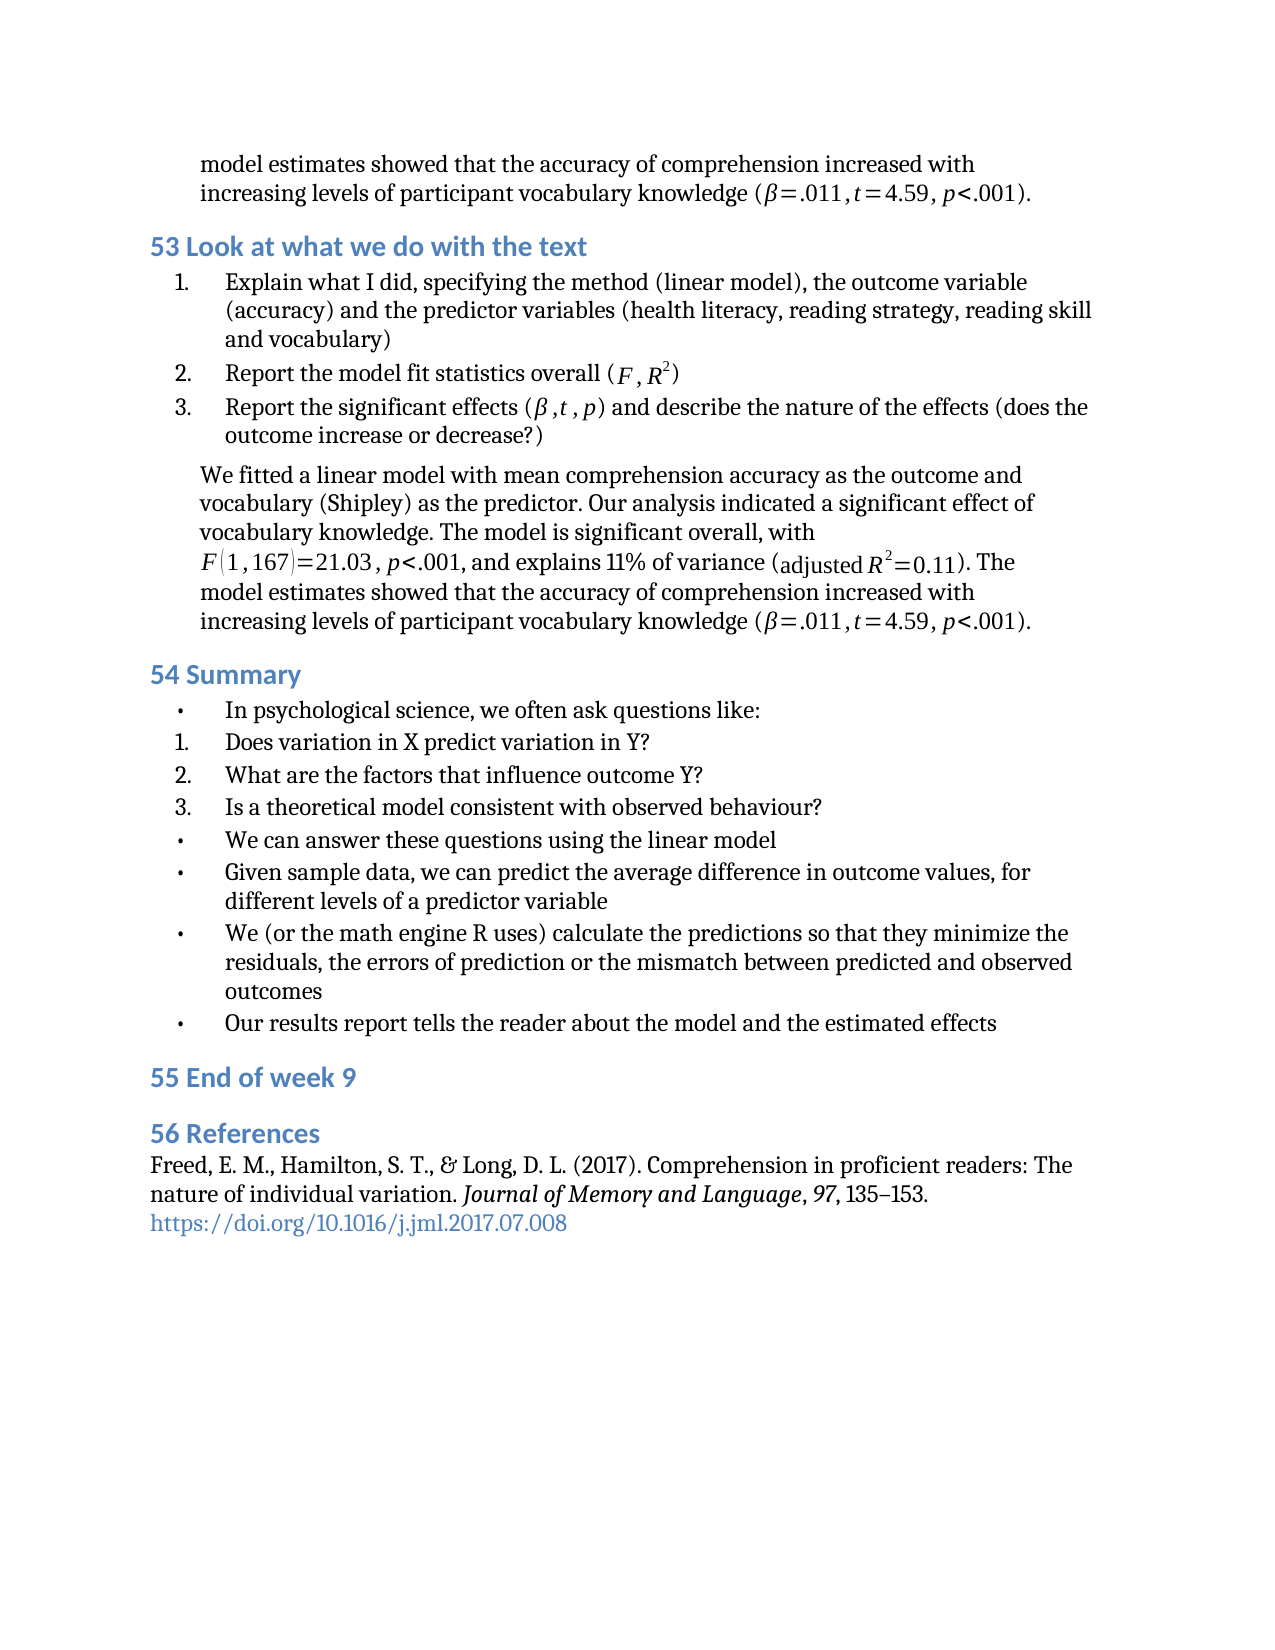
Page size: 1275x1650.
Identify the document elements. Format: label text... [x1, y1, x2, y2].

list Is a theoretical model consistent with observed behaviour? [175, 793, 1125, 822]
subtitle 56 References [150, 1115, 1125, 1151]
subtitle 55 End of week 9 [150, 1059, 1125, 1094]
list Our results report tells the reader about the model and the estimated effects [175, 1009, 1125, 1038]
list In psychological science, we often ask questions like: [175, 696, 1125, 724]
list What are the factors that influence outcome Y? [175, 761, 1125, 789]
subtitle 54 Summary [150, 656, 1125, 692]
list Report the model fit statistics overall () [175, 358, 1125, 389]
subtitle 53 Look at what we do with the text [150, 228, 1125, 264]
list Given sample data, we can predict the average difference in outcome values, for different levels of a predictor variable [175, 858, 1125, 916]
list We (or the math engine R uses) calculate the predictions so that they minimize the residuals, the errors of prediction or the mismatch between predicted and observed outcomes [175, 919, 1125, 1006]
list Does variation in X predict variation in Y? [175, 728, 1125, 757]
text Freed, E. M., Hamilton, S. T., & Long, D. L. (2017). Comprehension in proficient readers: The nature of individual variation. Journal of Memory and Language, 97, 135–153. https://doi.org/10.1016/j.jml.2017.07.008 [150, 1151, 1125, 1237]
list We can answer these questions using the linear model [175, 826, 1125, 854]
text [200, 150, 1075, 207]
list Explain what I did, specifying the method (linear model), the outcome variable (accuracy) and the predictor variables (health literacy, reading strategy, reading skill and vocabulary) [175, 268, 1125, 354]
list Report the significant effects () and describe the nature of the effects (does the outcome increase or decrease?) [175, 393, 1125, 450]
